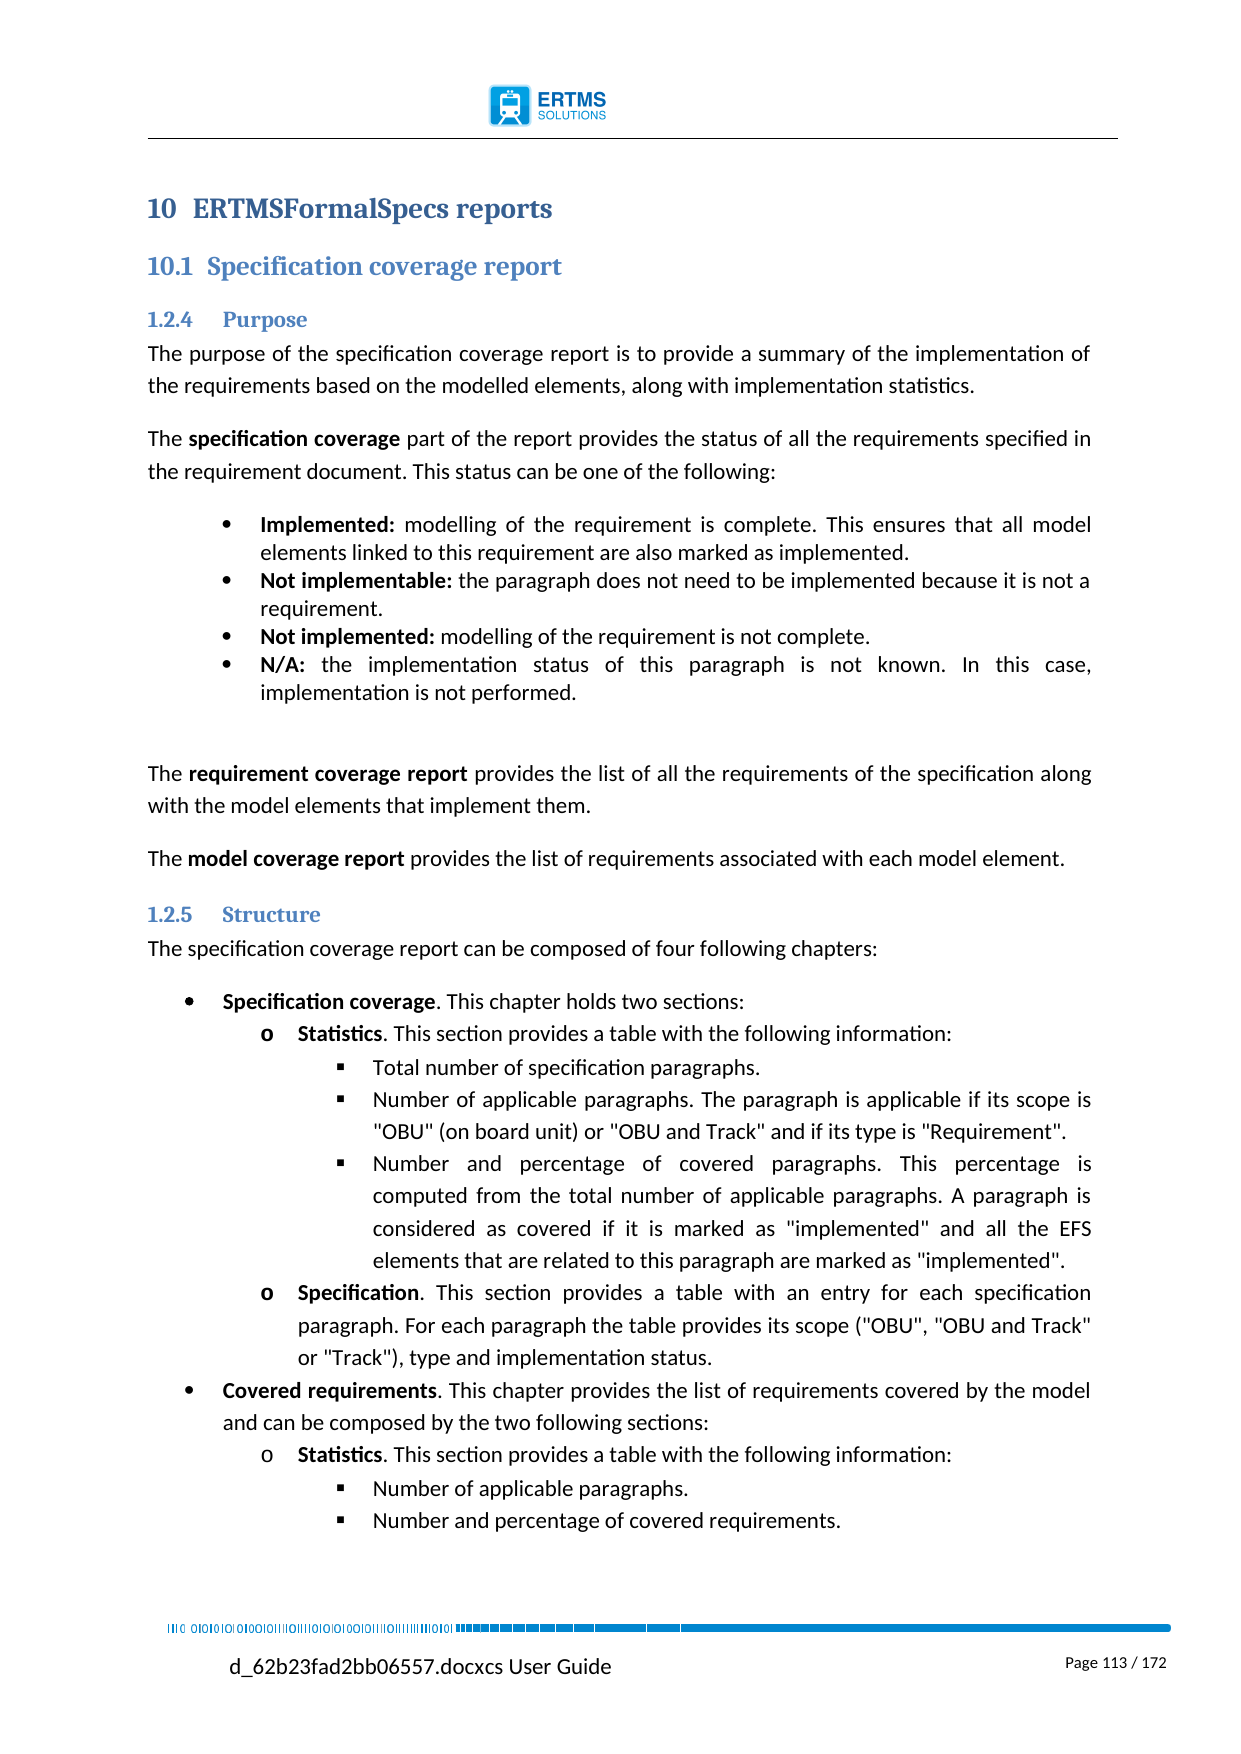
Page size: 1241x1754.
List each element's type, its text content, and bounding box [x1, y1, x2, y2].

list Total number of specification paragraphs. [335, 1053, 1093, 1081]
list Number and percentage of covered requirements. [335, 1506, 1093, 1534]
list Not implemented: modelling of the requirement is not complete. [223, 622, 1093, 650]
text The purpose of the specification coverage report is to provide a summary of the implementation of the requirements based on the modelled elements, along with implementation statistics. [148, 339, 1093, 399]
text The specification coverage report can be composed of four following chapters: [148, 934, 1093, 962]
picture [477, 73, 617, 138]
list Specification coverage. This chapter holds two sections: [185, 987, 1093, 1015]
text The specification coverage part of the report provides the status of all the requirements specified in the requirement document. This status can be one of the following: [148, 424, 1093, 485]
subtitle Specification coverage report [148, 251, 1093, 282]
subtitle Purpose [148, 307, 1093, 333]
list Covered requirements. This chapter provides the list of requirements covered by the model and can be composed by the two following sections: [185, 1376, 1093, 1436]
subtitle Structure [148, 901, 1093, 928]
text The requirement coverage report provides the list of all the requirements of the specification along with the model elements that implement them. [148, 759, 1093, 819]
list Not implementable: the paragraph does not need to be implemented because it is not a requirement. [223, 566, 1093, 622]
list N/A: the implementation status of this paragraph is not known. In this case, implementation is not performed. [223, 650, 1093, 706]
list Statistics. This section provides a table with the following information: [260, 1019, 1093, 1048]
text The model coverage report provides the list of requirements associated with each model element. [148, 844, 1093, 872]
subtitle ERTMSFormalSpecs reports [148, 192, 1093, 226]
list Specification. This section provides a table with an entry for each specification paragraph. For each paragraph the table provides its scope ("OBU", "OBU and Track" or "Track"), type and implementation status. [260, 1278, 1093, 1372]
list Statistics. This section provides a table with the following information: [260, 1440, 1093, 1469]
list Number and percentage of covered paragraphs. This percentage is computed from the total number of applicable paragraphs. A paragraph is considered as covered if it is marked as "implemented" and all the EFS elements that are related to this paragraph are marked as "implemented". [335, 1149, 1093, 1274]
list Number of applicable paragraphs. The paragraph is applicable if its scope is "OBU" (on board unit) or "OBU and Track" and if its type is "Requirement". [335, 1085, 1093, 1145]
list Implemented: modelling of the requirement is complete. This ensures that all model elements linked to this requirement are also marked as implemented. [223, 510, 1093, 566]
picture [167, 1624, 1171, 1633]
list Number of applicable paragraphs. [335, 1474, 1093, 1502]
